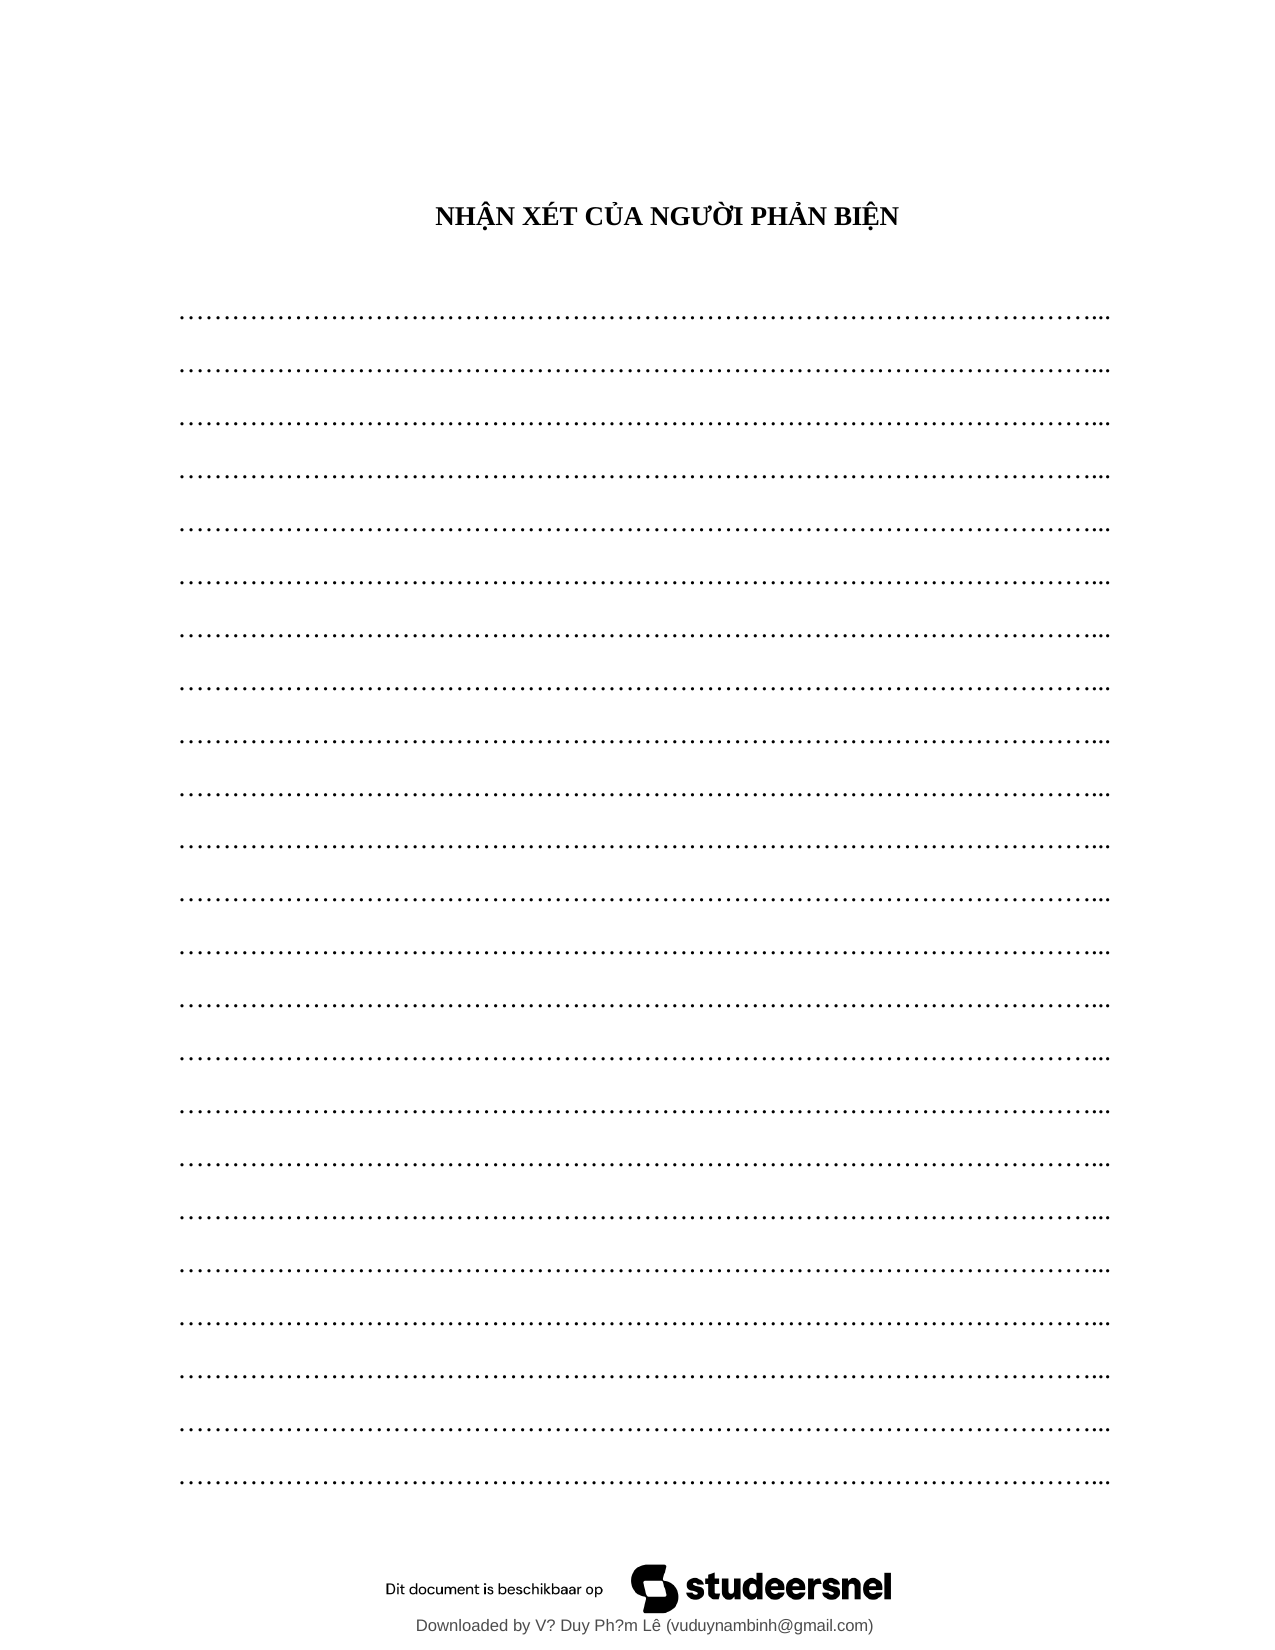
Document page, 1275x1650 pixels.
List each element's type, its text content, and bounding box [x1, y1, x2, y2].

text NHẬN XÉT CỦA NGƯỜI PHẢN BIỆN [234, 200, 1101, 231]
text …………………………………………………………………………………………... [177, 982, 1231, 1013]
text …………………………………………………………………………………………... [177, 400, 1231, 431]
text …………………………………………………………………………………………... [177, 771, 1231, 802]
text …………………………………………………………………………………………... [177, 1353, 1231, 1384]
text …………………………………………………………………………………………... [177, 506, 1231, 537]
text …………………………………………………………………………………………... [177, 1088, 1231, 1119]
text …………………………………………………………………………………………... [177, 453, 1231, 484]
text …………………………………………………………………………………………... [177, 1194, 1231, 1225]
text …………………………………………………………………………………………... [177, 294, 1231, 326]
text …………………………………………………………………………………………... [177, 718, 1231, 749]
text …………………………………………………………………………………………... [177, 347, 1231, 378]
text …………………………………………………………………………………………... [177, 559, 1231, 590]
text …………………………………………………………………………………………... [177, 877, 1231, 908]
text …………………………………………………………………………………………... [177, 1459, 1231, 1490]
text …………………………………………………………………………………………... [177, 1406, 1231, 1437]
picture [325, 1559, 951, 1619]
text …………………………………………………………………………………………... [177, 1035, 1231, 1066]
text …………………………………………………………………………………………... [177, 665, 1231, 696]
text …………………………………………………………………………………………... [177, 1300, 1231, 1331]
text …………………………………………………………………………………………... [177, 929, 1231, 961]
text …………………………………………………………………………………………... [177, 1141, 1231, 1172]
text …………………………………………………………………………………………... [177, 612, 1231, 643]
text …………………………………………………………………………………………... [177, 824, 1231, 855]
text …………………………………………………………………………………………... [177, 1247, 1231, 1278]
